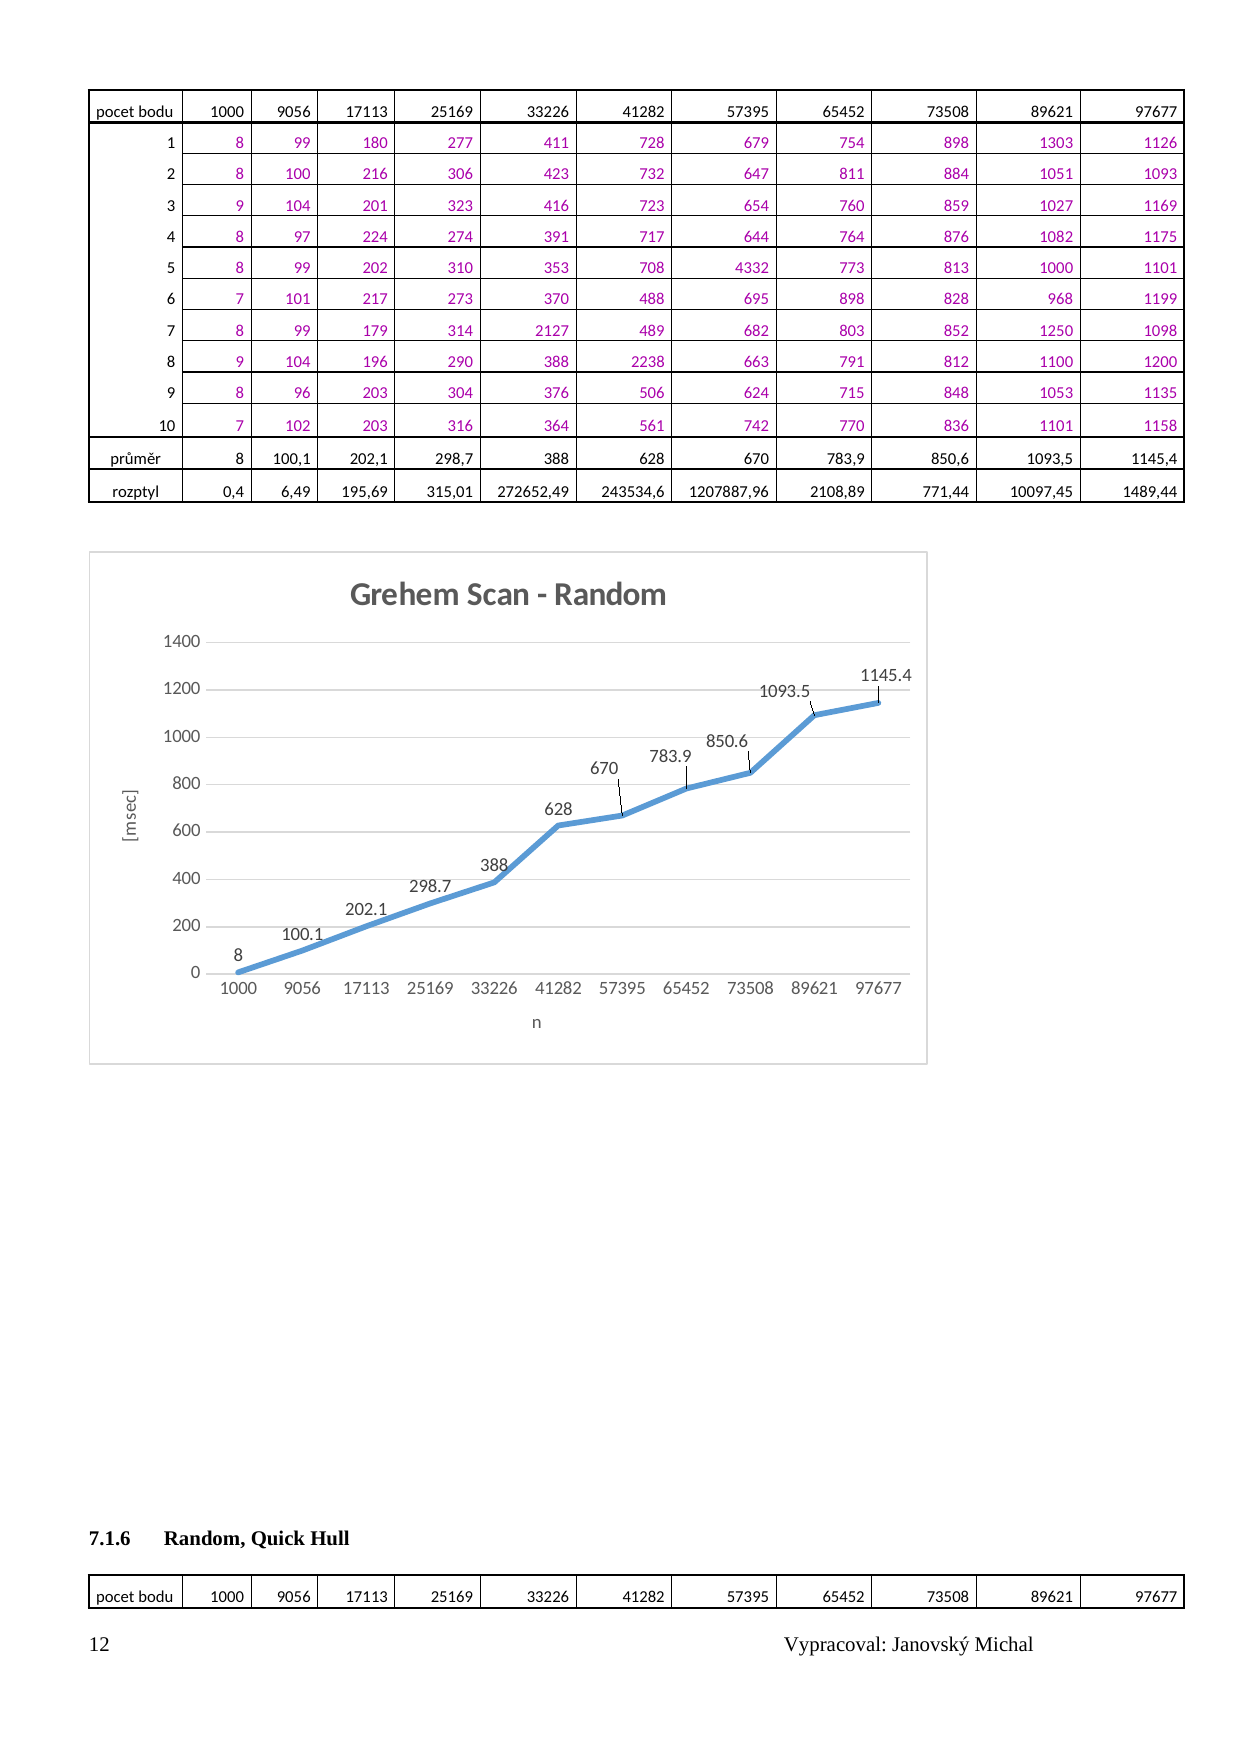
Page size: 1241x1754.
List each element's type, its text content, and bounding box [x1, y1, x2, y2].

table_cell 723 [577, 185, 671, 215]
table_cell 1200 [1081, 341, 1183, 371]
table_cell 10097,45 [977, 470, 1080, 501]
table_cell 647 [672, 154, 776, 184]
table_cell 180 [318, 124, 394, 153]
table_cell 811 [777, 154, 871, 184]
table_cell 323 [395, 185, 480, 215]
table_cell 1126 [1081, 124, 1183, 153]
table_cell 715 [777, 373, 871, 403]
table_cell 201 [318, 185, 394, 215]
table_cell 773 [777, 248, 871, 278]
table_cell 202 [318, 248, 394, 278]
table_cell 803 [777, 310, 871, 340]
table_cell 196 [318, 341, 394, 371]
table_cell 1199 [1081, 279, 1183, 309]
table_cell 306 [395, 154, 480, 184]
table_cell 1093 [1081, 154, 1183, 184]
table_cell 1145,4 [1081, 438, 1183, 468]
table_cell 316 [395, 404, 480, 436]
table_header 33226 [481, 91, 576, 121]
table_cell 8 [183, 154, 251, 184]
table_cell 99 [252, 248, 317, 278]
table_cell 1 [90, 124, 182, 153]
table_cell 274 [395, 216, 480, 246]
table_cell 96 [252, 373, 317, 403]
table_header pocet bodu [90, 91, 182, 121]
table_cell 1135 [1081, 373, 1183, 403]
table_cell 1101 [1081, 248, 1183, 278]
table_cell 3 [90, 184, 182, 215]
table_cell 8 [183, 373, 251, 403]
table_header 65452 [777, 91, 871, 121]
table_cell 298,7 [395, 438, 480, 468]
table_cell 315,01 [395, 470, 480, 501]
table_cell 5 [90, 246, 182, 278]
table_cell 663 [672, 341, 776, 371]
table_cell 1489,44 [1081, 470, 1183, 501]
table_cell 859 [872, 185, 976, 215]
table_cell 391 [481, 216, 576, 246]
table_cell 717 [577, 216, 671, 246]
table_cell rozptyl [90, 470, 182, 501]
table_cell 243534,6 [577, 470, 671, 501]
table_header 89621 [977, 91, 1080, 121]
table_cell 99 [252, 310, 317, 340]
table_cell 272652,49 [481, 470, 576, 501]
table_cell 876 [872, 216, 976, 246]
table_cell 654 [672, 185, 776, 215]
table_cell 100,1 [252, 438, 317, 468]
table_cell 2127 [481, 310, 576, 340]
table_cell 7 [183, 404, 251, 436]
table_cell 1051 [977, 154, 1080, 184]
table_cell 4332 [672, 248, 776, 278]
table_header 73508 [872, 1576, 976, 1607]
table_cell 770 [777, 404, 871, 436]
table_header 17113 [318, 91, 394, 121]
table_cell 644 [672, 216, 776, 246]
table_cell 1207887,96 [672, 470, 776, 501]
table_cell 104 [252, 341, 317, 371]
table_cell 8 [183, 216, 251, 246]
table_cell 852 [872, 310, 976, 340]
table_cell 1027 [977, 185, 1080, 215]
table_cell 9 [183, 341, 251, 371]
table_cell 561 [577, 404, 671, 436]
table_cell 101 [252, 279, 317, 309]
table_cell 708 [577, 248, 671, 278]
table_cell 376 [481, 373, 576, 403]
table_cell 310 [395, 248, 480, 278]
table_cell 742 [672, 404, 776, 436]
table_cell 1158 [1081, 404, 1183, 436]
table_cell 898 [777, 279, 871, 309]
table_cell 1303 [977, 124, 1080, 153]
table_header 65452 [777, 1576, 871, 1607]
table_cell 1053 [977, 373, 1080, 403]
table_cell 314 [395, 310, 480, 340]
table_header 9056 [252, 1576, 317, 1607]
table_cell 411 [481, 124, 576, 153]
table_cell 1093,5 [977, 438, 1080, 468]
table_cell 850,6 [872, 438, 976, 468]
table_cell 388 [481, 341, 576, 371]
table_cell 771,44 [872, 470, 976, 501]
table_header 9056 [252, 91, 317, 121]
table_cell 216 [318, 154, 394, 184]
table_cell 2108,89 [777, 470, 871, 501]
table_cell 203 [318, 373, 394, 403]
table_cell 2 [90, 153, 182, 184]
table_cell 4 [90, 215, 182, 246]
table_cell 304 [395, 373, 480, 403]
table_header 33226 [481, 1576, 576, 1607]
table_cell 290 [395, 341, 480, 371]
table_header 1000 [183, 91, 251, 121]
table_cell 100 [252, 154, 317, 184]
table_header 25169 [395, 1576, 480, 1607]
table_cell 364 [481, 404, 576, 436]
table_cell 728 [577, 124, 671, 153]
table_cell 828 [872, 279, 976, 309]
table_header 89621 [977, 1576, 1080, 1607]
table_cell 8 [183, 124, 251, 153]
table_header 97677 [1081, 1576, 1183, 1607]
table_cell 628 [577, 438, 671, 468]
table_header 25169 [395, 91, 480, 121]
table_cell 8 [183, 438, 251, 468]
table_cell 836 [872, 404, 976, 436]
table_cell 102 [252, 404, 317, 436]
table_header 57395 [672, 1576, 776, 1607]
table_cell 6,49 [252, 470, 317, 501]
table_cell 1100 [977, 341, 1080, 371]
table_cell 353 [481, 248, 576, 278]
table_cell 179 [318, 310, 394, 340]
table_cell 202,1 [318, 438, 394, 468]
table_cell 8 [183, 310, 251, 340]
table_cell 488 [577, 279, 671, 309]
table_cell 7 [183, 279, 251, 309]
table_cell 968 [977, 279, 1080, 309]
table_cell 783,9 [777, 438, 871, 468]
table_cell 7 [90, 309, 182, 340]
subtitle Random, Quick Hull [89, 1526, 1152, 1550]
table_cell 388 [481, 438, 576, 468]
table_cell průměr [90, 438, 182, 468]
table_header pocet bodu [90, 1576, 182, 1607]
table_cell 898 [872, 124, 976, 153]
table_cell 679 [672, 124, 776, 153]
table_cell 9 [90, 371, 182, 403]
table_cell 1175 [1081, 216, 1183, 246]
table_cell 670 [672, 438, 776, 468]
table_cell 416 [481, 185, 576, 215]
table_cell 754 [777, 124, 871, 153]
table_cell 0,4 [183, 470, 251, 501]
table_cell 812 [872, 341, 976, 371]
table_cell 2238 [577, 341, 671, 371]
table_cell 1250 [977, 310, 1080, 340]
table_cell 277 [395, 124, 480, 153]
table_cell 848 [872, 373, 976, 403]
table_cell 764 [777, 216, 871, 246]
table_cell 1000 [977, 248, 1080, 278]
table_header 57395 [672, 91, 776, 121]
table_cell 1101 [977, 404, 1080, 436]
table_header 73508 [872, 91, 976, 121]
table_header 1000 [183, 1576, 251, 1607]
table_cell 104 [252, 185, 317, 215]
table_cell 10 [90, 403, 182, 436]
table_cell 1098 [1081, 310, 1183, 340]
table_header 97677 [1081, 91, 1183, 121]
table_cell 8 [183, 248, 251, 278]
table_cell 489 [577, 310, 671, 340]
table_cell 9 [183, 185, 251, 215]
table_cell 884 [872, 154, 976, 184]
table_cell 624 [672, 373, 776, 403]
table_cell 99 [252, 124, 317, 153]
table_cell 760 [777, 185, 871, 215]
table_cell 203 [318, 404, 394, 436]
table_cell 1169 [1081, 185, 1183, 215]
table_header 17113 [318, 1576, 394, 1607]
table_cell 97 [252, 216, 317, 246]
table_cell 273 [395, 279, 480, 309]
table_header 41282 [577, 91, 671, 121]
table_cell 506 [577, 373, 671, 403]
table_cell 423 [481, 154, 576, 184]
table_cell 1082 [977, 216, 1080, 246]
table_cell 682 [672, 310, 776, 340]
table_cell 6 [90, 278, 182, 309]
table_cell 8 [90, 340, 182, 371]
table_cell 695 [672, 279, 776, 309]
table_cell 732 [577, 154, 671, 184]
table_cell 217 [318, 279, 394, 309]
table_header 41282 [577, 1576, 671, 1607]
table_cell 370 [481, 279, 576, 309]
table_cell 813 [872, 248, 976, 278]
table_cell 224 [318, 216, 394, 246]
table_cell 195,69 [318, 470, 394, 501]
table_cell 791 [777, 341, 871, 371]
